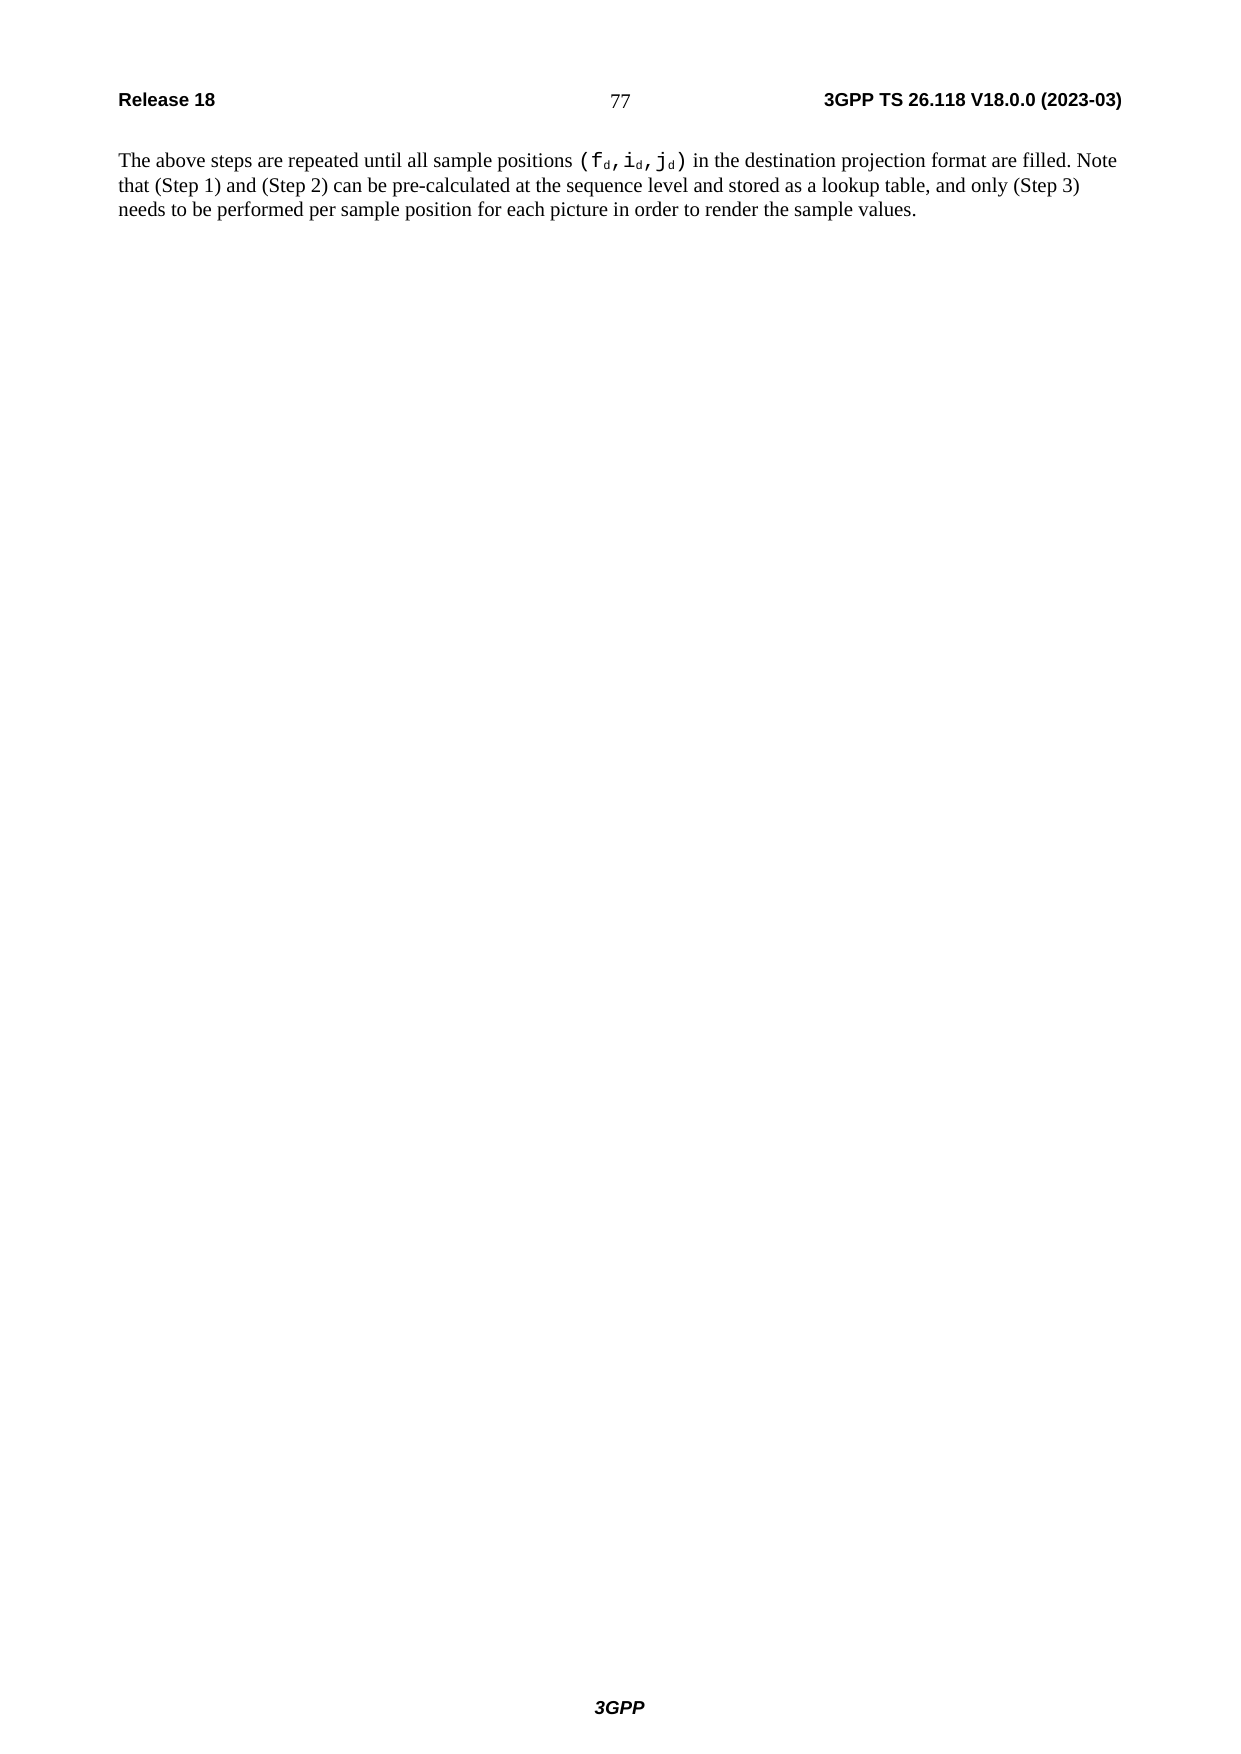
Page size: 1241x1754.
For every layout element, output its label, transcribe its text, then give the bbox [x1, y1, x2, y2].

text The above steps are repeated until all sample positions (fd,id,jd) in the destination projection format are filled. Note that (Step 1) and (Step 2) can be pre-calculated at the sequence level and stored as a lookup table, and only (Step 3) needs to be performed per sample position for each picture in order to render the sample values. [118, 147, 1122, 221]
